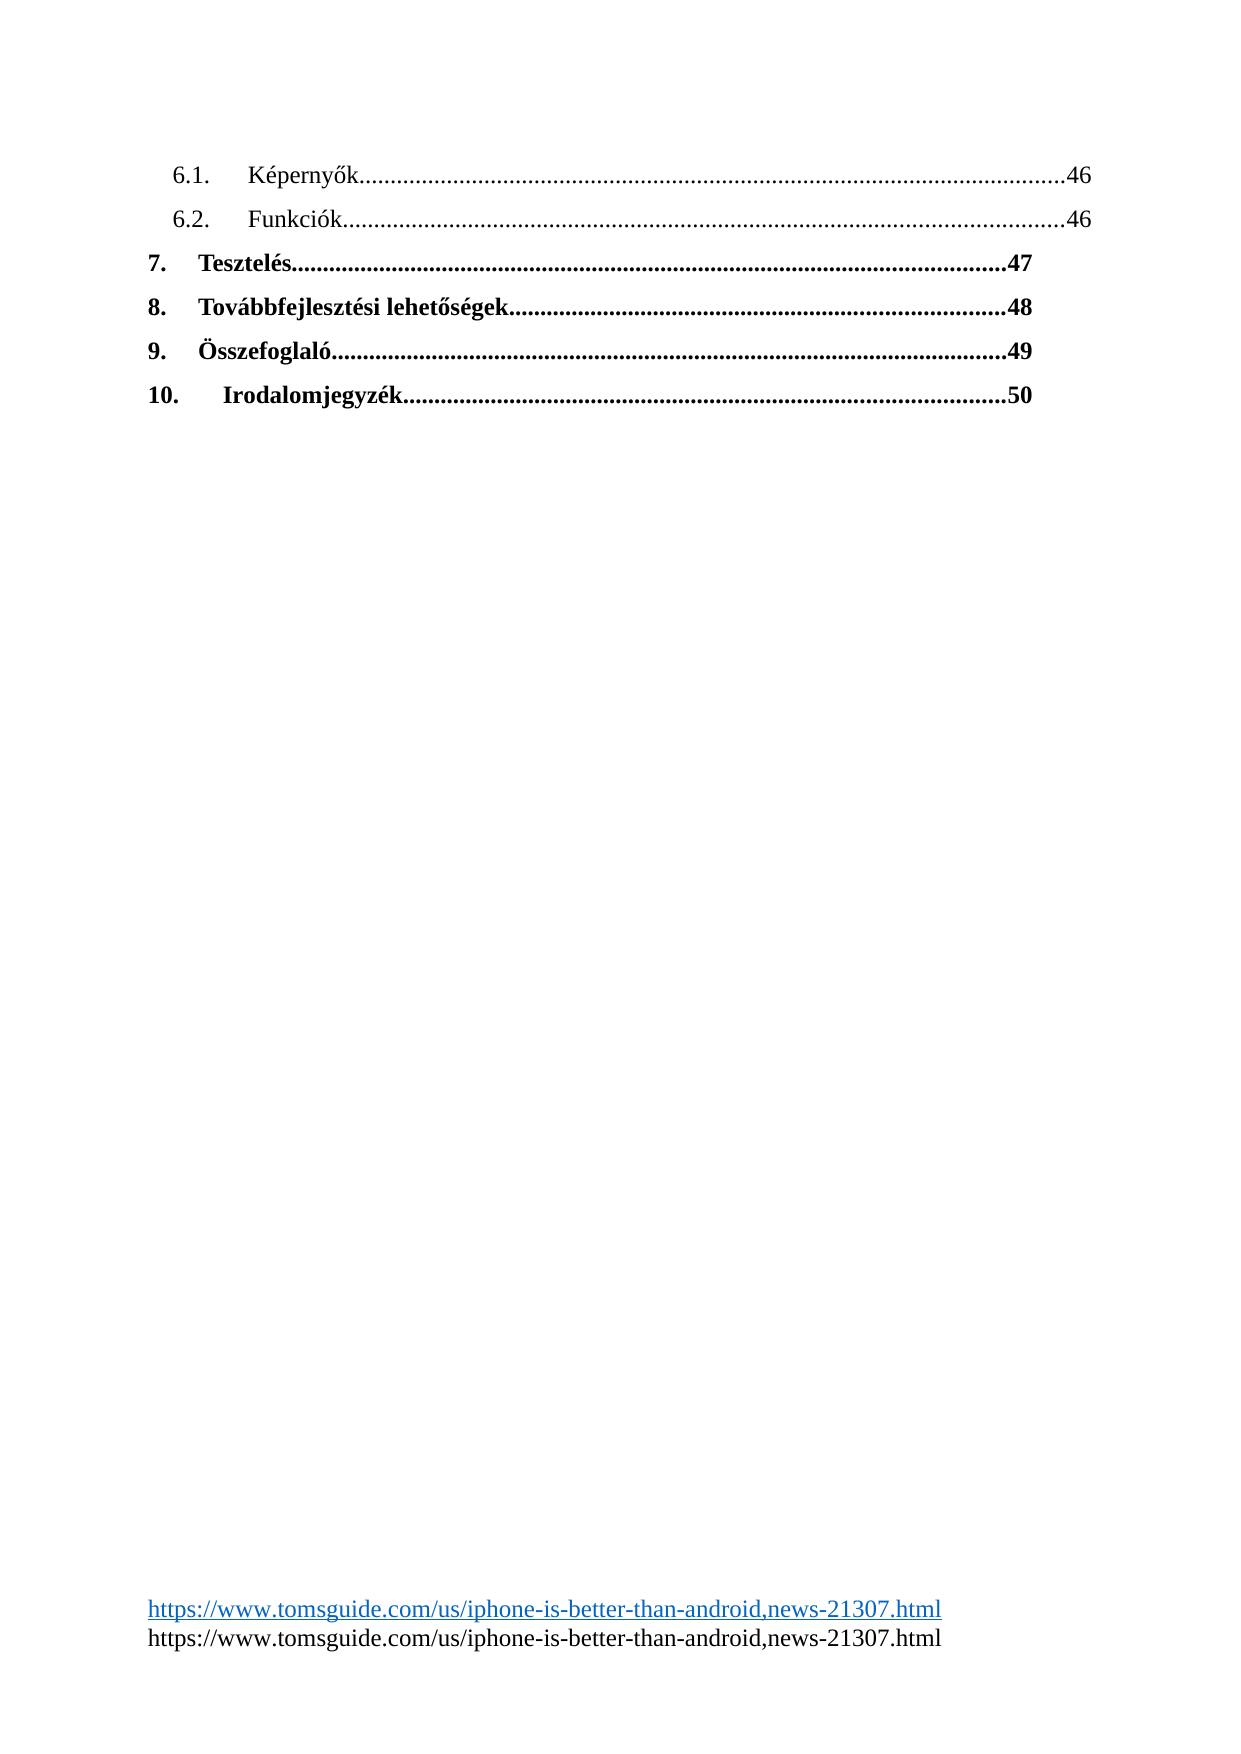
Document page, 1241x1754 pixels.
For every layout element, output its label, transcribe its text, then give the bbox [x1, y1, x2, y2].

text 6.1. Képernyők 46 [172, 160, 1092, 189]
text 9. Összefoglaló 49 [148, 336, 1092, 365]
text 10. Irodalomjegyzék 50 [148, 380, 1092, 409]
text 7. Tesztelés 47 [148, 248, 1092, 277]
text 8. Továbbfejlesztési lehetőségek 48 [148, 292, 1092, 321]
text 6.2. Funkciók 46 [172, 204, 1092, 233]
